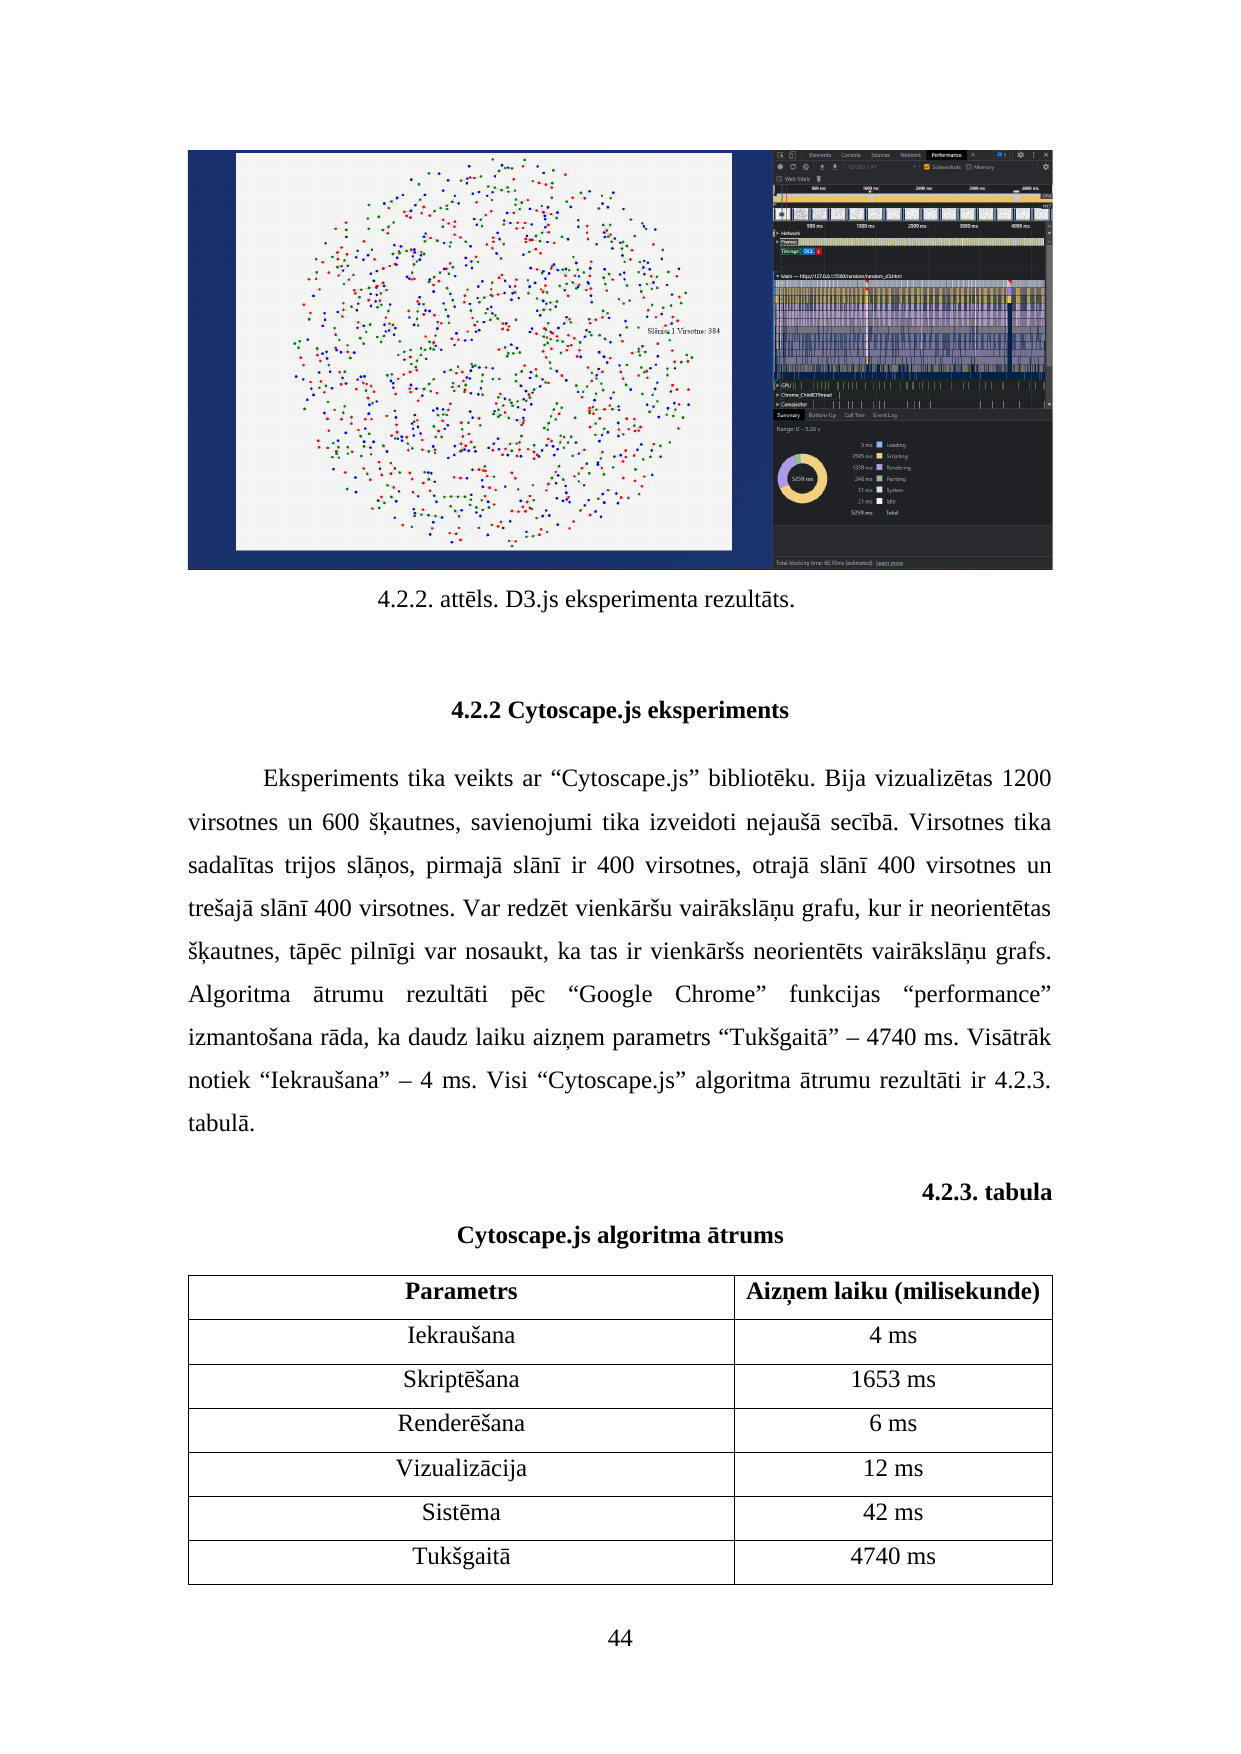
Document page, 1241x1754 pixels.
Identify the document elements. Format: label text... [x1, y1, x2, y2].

table_header Parametrs [189, 1276, 734, 1319]
table_cell 6 ms [735, 1409, 1052, 1452]
text 4.2.2. attēls. D3.js eksperimenta rezultāts. [188, 584, 985, 613]
table_cell Tukšgaitā [189, 1541, 734, 1584]
table_cell Skriptēšana [189, 1365, 734, 1407]
table_cell 4 ms [735, 1320, 1052, 1363]
table_cell 4740 ms [735, 1541, 1052, 1584]
text 4.2.2 Cytoscape.js eksperiments [188, 695, 1052, 724]
table_cell Sistēma [189, 1497, 734, 1540]
table_cell Vizualizācija [189, 1453, 734, 1496]
table_cell Iekraušana [189, 1320, 734, 1363]
table_cell 1653 ms [735, 1365, 1052, 1407]
text Eksperiments tika veikts ar “Cytoscape.js” bibliotēku. Bija vizualizētas 1200 virsotnes un 600 šķautnes, savienojumi tika izveidoti nejaušā secībā. Virsotnes tika sadalītas trijos slāņos, pirmajā slānī ir 400 virsotnes, otrajā slānī 400 virsotnes un trešajā slānī 400 virsotnes. Var redzēt vienkāršu vairākslāņu grafu, kur ir neorientētas šķautnes, tāpēc pilnīgi var nosaukt, ka tas ir vienkāršs neorientēts vairākslāņu grafs. Algoritma ātrumu rezultāti pēc “Google Chrome” funkcijas “performance” izmantošana rāda, ka daudz laiku aizņem parametrs “Tukšgaitā” – 4740 ms. Visātrāk notiek “Iekraušana” – 4 ms. Visi “Cytoscape.js” algoritma ātrumu rezultāti ir 4.2.3. tabulā. [188, 763, 1052, 1137]
table_cell 12 ms [735, 1453, 1052, 1496]
picture [187, 150, 1053, 570]
table_header Aizņem laiku (milisekunde) [735, 1276, 1052, 1319]
text Cytoscape.js algoritma ātrums [188, 1220, 1052, 1248]
table_cell 42 ms [735, 1497, 1052, 1540]
table_cell Renderēšana [189, 1409, 734, 1452]
text 4.2.3. tabula [188, 1177, 1052, 1205]
